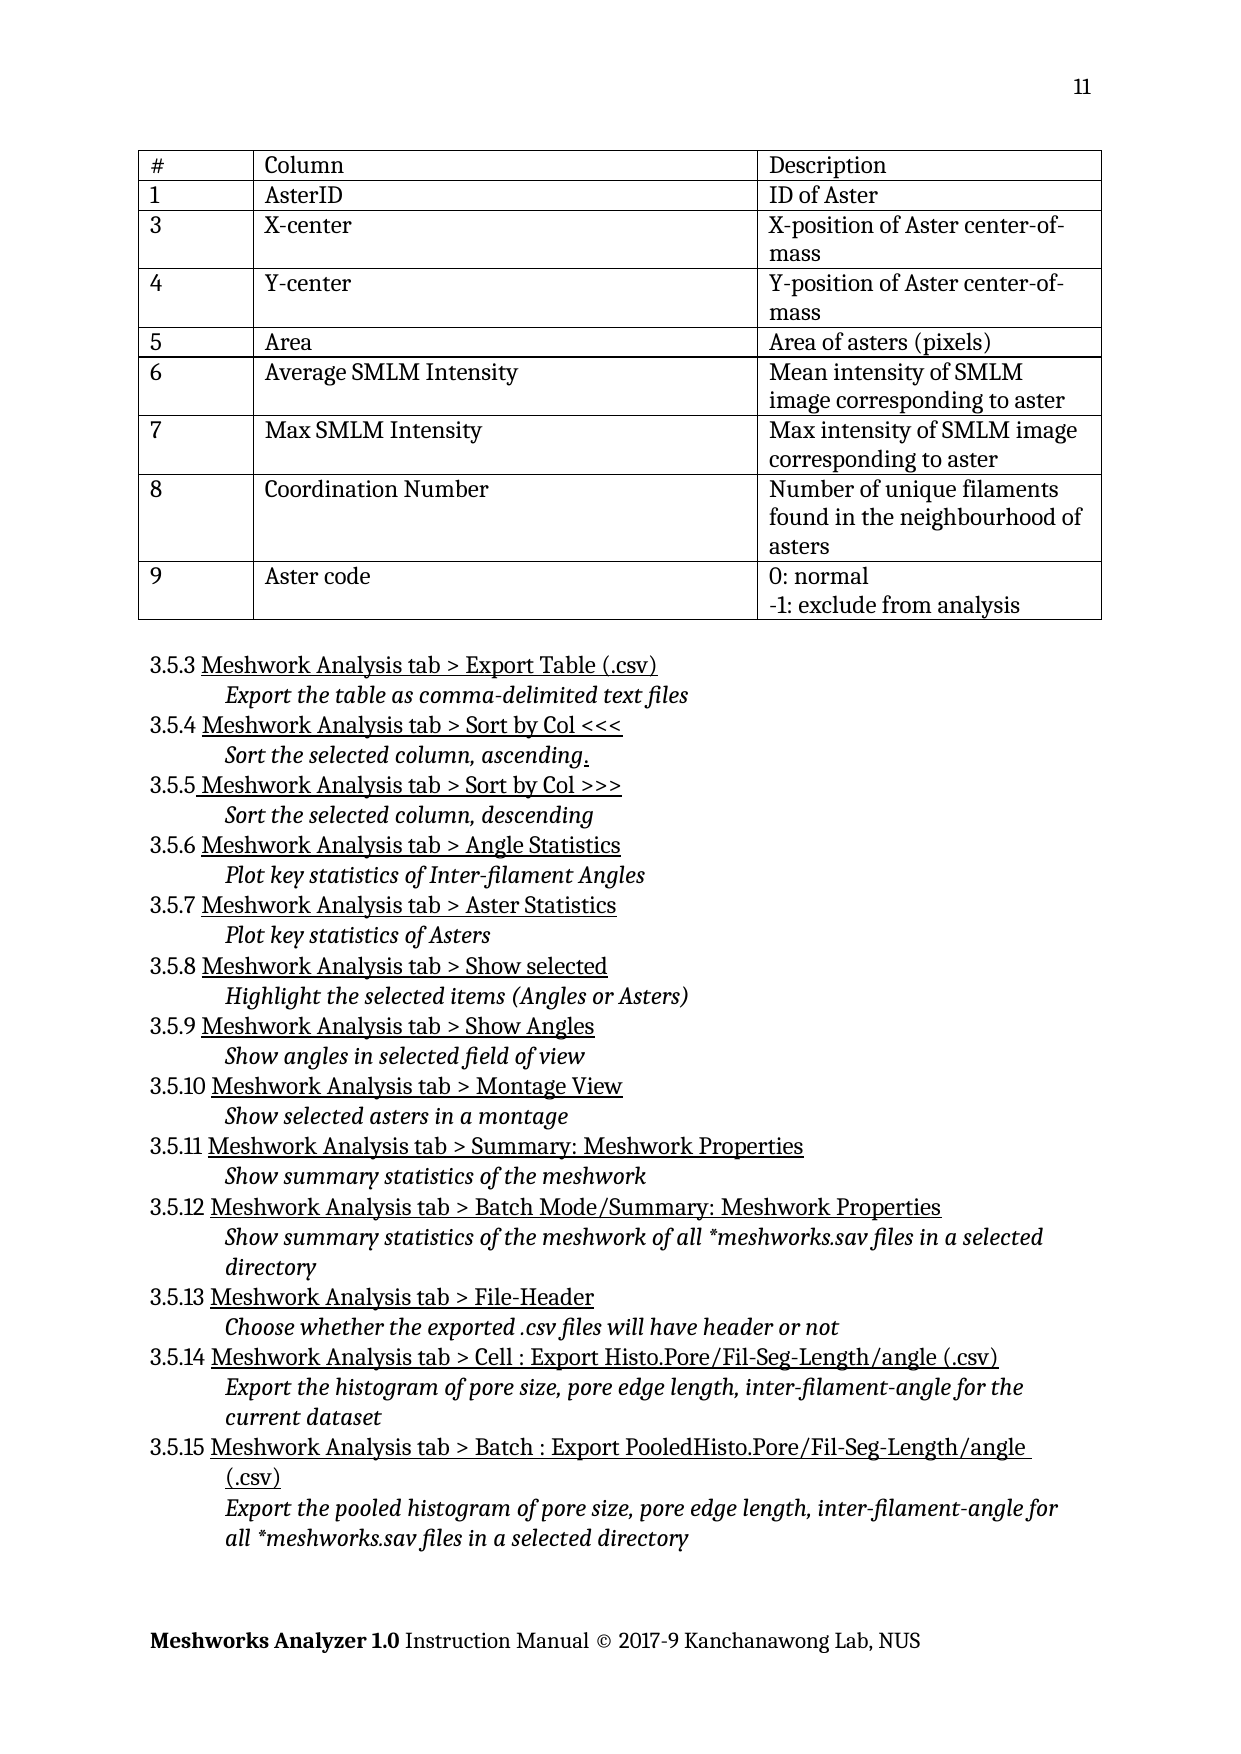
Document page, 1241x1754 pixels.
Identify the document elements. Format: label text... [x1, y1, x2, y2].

table_cell 5 [139, 328, 253, 356]
table_cell Y-position of Aster center-of-mass [758, 269, 1101, 327]
table_cell Mean intensity of SMLM image corresponding to aster [758, 358, 1101, 415]
table_cell Max SMLM Intensity [254, 416, 757, 473]
text Show summary statistics of the meshwork of all *meshworks.sav files in a selected directory [150, 1222, 1090, 1281]
text Show angles in selected field of view [150, 1042, 1090, 1071]
table_cell 6 [139, 358, 253, 415]
text 3.5.11 Meshwork Analysis tab > Summary: Meshwork Properties [150, 1132, 1090, 1161]
table_cell 4 [139, 269, 253, 327]
table_cell Number of unique filaments found in the neighbourhood of asters [758, 475, 1101, 561]
text 3.5.12 Meshwork Analysis tab > Batch Mode/Summary: Meshwork Properties [150, 1192, 1090, 1221]
text 3.5.15 Meshwork Analysis tab > Batch : Export PooledHisto.Pore/Fil-Seg-Length/angle (.csv) [150, 1433, 1090, 1492]
text Export the pooled histogram of pore size, pore edge length, inter-filament-angle for all *meshworks.sav files in a selected directory [150, 1493, 1090, 1552]
table_cell Area of asters (pixels) [758, 328, 1101, 356]
table_cell Max intensity of SMLM image corresponding to aster [758, 416, 1101, 473]
text Plot key statistics of Inter-filament Angles [150, 861, 1090, 890]
table_cell 7 [139, 416, 253, 473]
text 3.5.13 Meshwork Analysis tab > File-Header [150, 1283, 1090, 1311]
text Sort the selected column, descending [150, 801, 1090, 830]
table_cell Average SMLM Intensity [254, 358, 757, 415]
text 3.5.14 Meshwork Analysis tab > Cell : Export Histo.Pore/Fil-Seg-Length/angle (.csv) [150, 1343, 1090, 1372]
text Show selected asters in a montage [150, 1102, 1090, 1131]
text Highlight the selected items (Angles or Asters) [150, 982, 1090, 1010]
table_cell 8 [139, 475, 253, 561]
table_cell 3 [139, 211, 253, 268]
table_cell 1 [139, 181, 253, 209]
table_cell X-center [254, 211, 757, 268]
text 3.5.6 Meshwork Analysis tab > Angle Statistics [150, 831, 1090, 860]
text 3.5.5 Meshwork Analysis tab > Sort by Col >>> [150, 771, 1090, 800]
table_cell AsterID [254, 181, 757, 209]
text 3.5.7 Meshwork Analysis tab > Aster Statistics [150, 891, 1090, 920]
text Show summary statistics of the meshwork [150, 1162, 1090, 1191]
table_cell Area [254, 328, 757, 356]
text Plot key statistics of Asters [150, 921, 1090, 950]
text Export the table as comma-delimited text files [150, 681, 1090, 709]
text Choose whether the exported .csv files will have header or not [150, 1313, 1090, 1342]
table_header Column [254, 151, 757, 180]
text 3.5.9 Meshwork Analysis tab > Show Angles [150, 1012, 1090, 1041]
text 3.5.4 Meshwork Analysis tab > Sort by Col <<< [150, 711, 1090, 739]
table_cell 9 [139, 562, 253, 619]
table_cell ID of Aster [758, 181, 1101, 209]
table_cell Y-center [254, 269, 757, 327]
table_cell Coordination Number [254, 475, 757, 561]
text 3.5.3 Meshwork Analysis tab > Export Table (.csv) [150, 651, 1090, 679]
text Export the histogram of pore size, pore edge length, inter-filament-angle for the current dataset [150, 1373, 1090, 1432]
table_header # [139, 151, 253, 180]
table_header Description [758, 151, 1101, 180]
table_cell Aster code [254, 562, 757, 619]
text 3.5.10 Meshwork Analysis tab > Montage View [150, 1072, 1090, 1101]
text Sort the selected column, ascending. [150, 741, 1090, 769]
table_cell X-position of Aster center-of-mass [758, 211, 1101, 268]
table_cell 0: normal -1: exclude from analysis [758, 562, 1101, 619]
text 3.5.8 Meshwork Analysis tab > Show selected [150, 952, 1090, 980]
